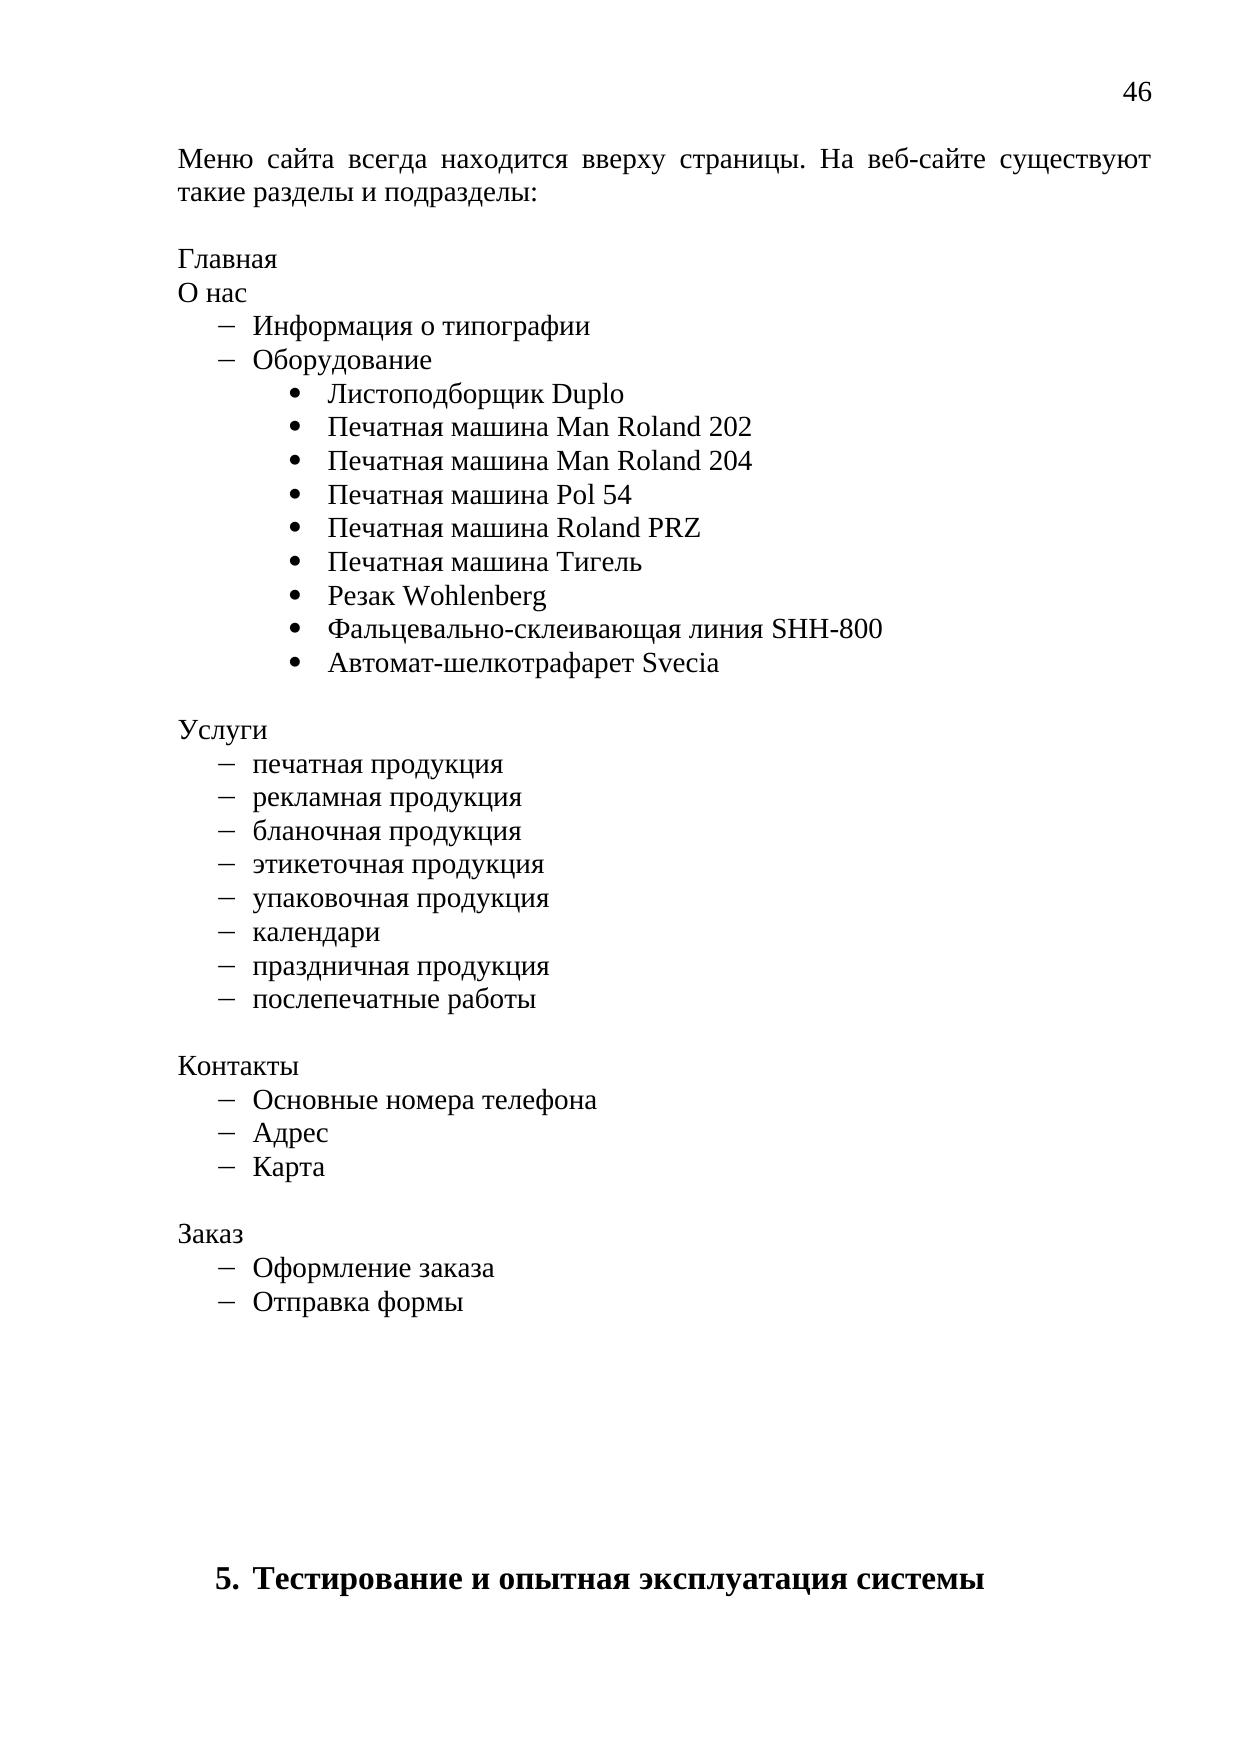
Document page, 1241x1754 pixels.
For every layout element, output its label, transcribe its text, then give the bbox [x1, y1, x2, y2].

text Контакты [177, 1048, 1152, 1082]
list Оборудование [215, 342, 1152, 376]
list этикеточная продукция [215, 847, 1152, 880]
list Резак Wohlenberg [290, 578, 1152, 611]
list Информация о типографии [215, 308, 1152, 342]
list послепечатные работы [215, 981, 1152, 1015]
list Тестирование и опытная эксплуатация системы [215, 1558, 1152, 1596]
list Печатная машина Тигель [290, 544, 1152, 578]
list Карта [215, 1149, 1152, 1183]
text Заказ [177, 1216, 1152, 1250]
list Автомат-шелкотрафарет Svecia [290, 645, 1152, 679]
list Адрес [215, 1116, 1152, 1149]
list Печатная машина Pol 54 [290, 477, 1152, 510]
list бланочная продукция [215, 813, 1152, 847]
list Отправка формы [215, 1284, 1152, 1317]
list Печатная машина Roland PRZ [290, 510, 1152, 544]
list Печатная машина Man Roland 204 [290, 443, 1152, 477]
text Услуги [177, 712, 1152, 746]
list рекламная продукция [215, 779, 1152, 813]
list Оформление заказа [215, 1250, 1152, 1284]
list Основные номера телефона [215, 1082, 1152, 1116]
list календари [215, 914, 1152, 948]
text Главная [177, 241, 1152, 275]
list Печатная машина Man Roland 202 [290, 409, 1152, 443]
list печатная продукция [215, 746, 1152, 779]
list Листоподборщик Duplo [290, 376, 1152, 409]
text Меню сайта всегда находится вверху страницы. На веб-сайте существуют такие разделы и подразделы: [177, 141, 1152, 208]
text О нас [177, 275, 1152, 308]
list Фальцевально-склеивающая линия SHH-800 [290, 611, 1152, 645]
list праздничная продукция [215, 948, 1152, 981]
list упаковочная продукция [215, 880, 1152, 914]
